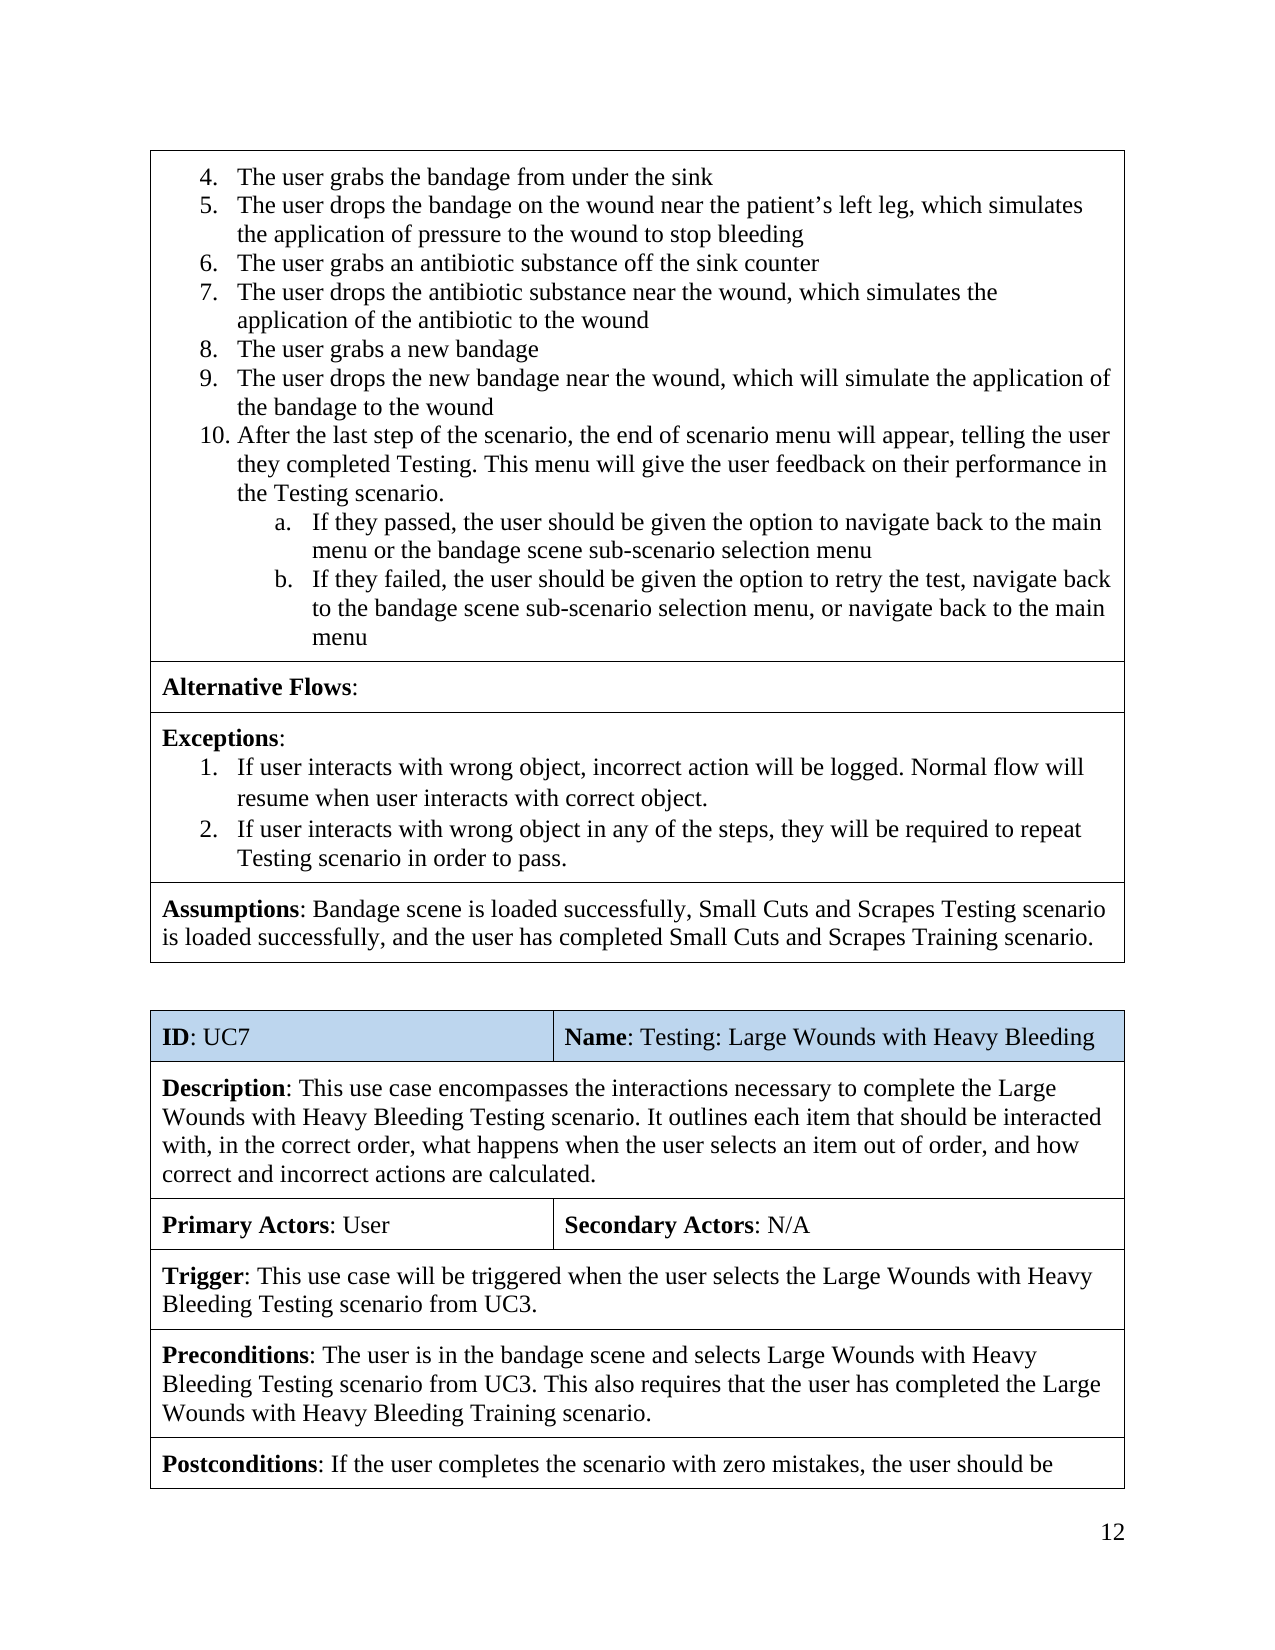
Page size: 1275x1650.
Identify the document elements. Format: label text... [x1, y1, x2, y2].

table_header Name: Testing: Large Wounds with Heavy Bleeding [554, 1011, 1124, 1061]
table_header ID: UC7 [151, 1011, 553, 1061]
table_cell Exceptions: If user interacts with wrong object, incorrect action will be logged. Normal flow will resume when user interacts with correct object. If user interacts with wrong object in any of the steps, they will be required to repeat Testing scenario in order to pass. [151, 713, 1124, 882]
table_cell Preconditions: The user is in the bandage scene and selects Large Wounds with Heavy Bleeding Testing scenario from UC3. This also requires that the user has completed the Large Wounds with Heavy Bleeding Training scenario. [151, 1330, 1124, 1437]
table_cell Primary Actors: User [151, 1199, 553, 1249]
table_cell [151, 151, 1124, 661]
table_cell Description: This use case encompasses the interactions necessary to complete the Large Wounds with Heavy Bleeding Testing scenario. It outlines each item that should be interacted with, in the correct order, what happens when the user selects an item out of order, and how correct and incorrect actions are calculated. [151, 1062, 1124, 1198]
table_cell Assumptions: Bandage scene is loaded successfully, Small Cuts and Scrapes Testing scenario is loaded successfully, and the user has completed Small Cuts and Scrapes Training scenario. [151, 883, 1124, 962]
table_cell Secondary Actors: N/A [554, 1199, 1124, 1249]
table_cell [151, 1438, 1124, 1488]
table_cell Alternative Flows: [151, 662, 1124, 712]
table_cell Trigger: This use case will be triggered when the user selects the Large Wounds with Heavy Bleeding Testing scenario from UC3. [151, 1250, 1124, 1329]
